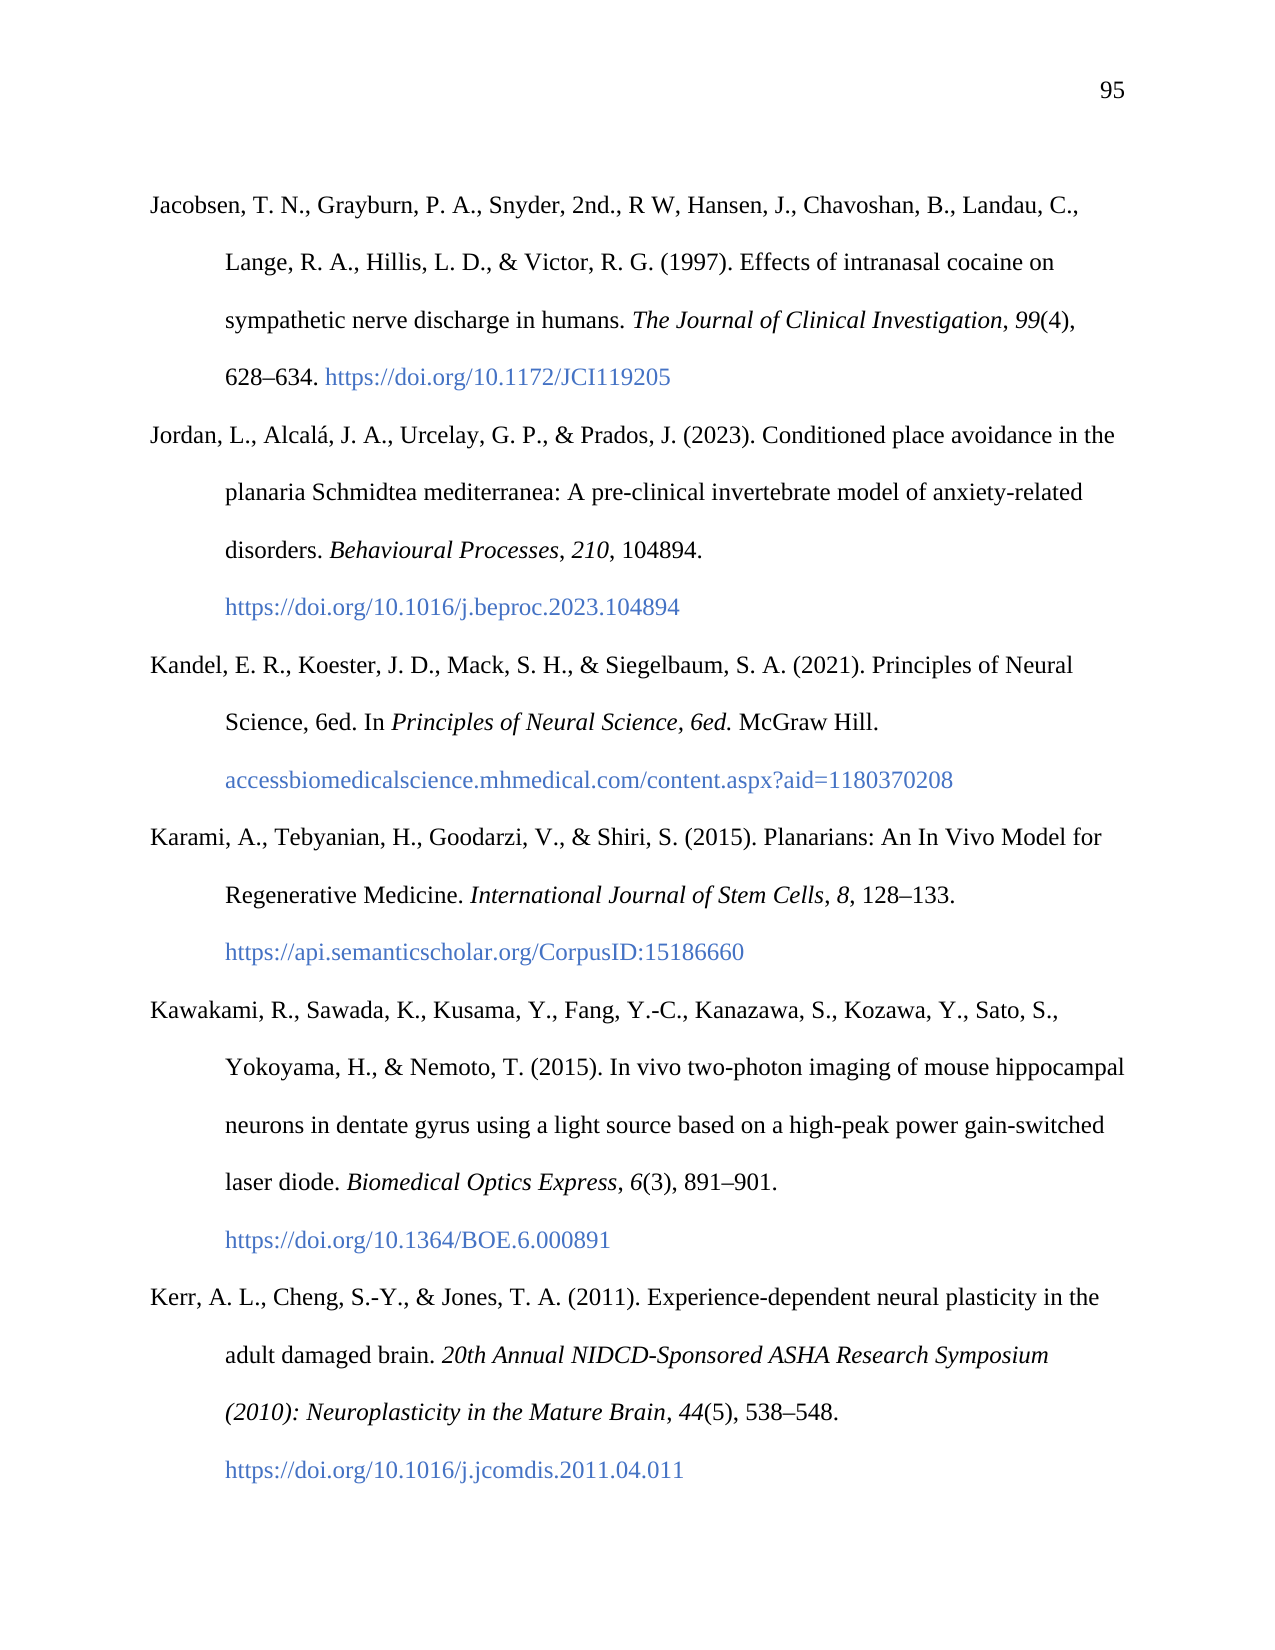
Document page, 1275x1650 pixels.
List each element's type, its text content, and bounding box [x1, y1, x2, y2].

text Jacobsen, T. N., Grayburn, P. A., Snyder, 2nd., R W, Hansen, J., Chavoshan, B., Landau, C., Lange, R. A., Hillis, L. D., & Victor, R. G. (1997). Effects of intranasal cocaine on sympathetic nerve discharge in humans. The Journal of Clinical Investigation, 99(4), 628–634. https://doi.org/10.1172/JCI119205 [150, 190, 1125, 391]
text Kandel, E. R., Koester, J. D., Mack, S. H., & Siegelbaum, S. A. (2021). Principles of Neural Science, 6ed. In Principles of Neural Science, 6ed. McGraw Hill. accessbiomedicalscience.mhmedical.com/content.aspx?aid=1180370208 [150, 650, 1125, 794]
text Karami, A., Tebyanian, H., Goodarzi, V., & Shiri, S. (2015). Planarians: An In Vivo Model for Regenerative Medicine. International Journal of Stem Cells, 8, 128–133. https://api.semanticscholar.org/CorpusID:15186660 [150, 822, 1125, 966]
text Kawakami, R., Sawada, K., Kusama, Y., Fang, Y.-C., Kanazawa, S., Kozawa, Y., Sato, S., Yokoyama, H., & Nemoto, T. (2015). In vivo two-photon imaging of mouse hippocampal neurons in dentate gyrus using a light source based on a high-peak power gain-switched laser diode. Biomedical Optics Express, 6(3), 891–901. https://doi.org/10.1364/BOE.6.000891 [150, 995, 1125, 1254]
text Kerr, A. L., Cheng, S.-Y., & Jones, T. A. (2011). Experience-dependent neural plasticity in the adult damaged brain. 20th Annual NIDCD-Sponsored ASHA Research Symposium (2010): Neuroplasticity in the Mature Brain, 44(5), 538–548. https://doi.org/10.1016/j.jcomdis.2011.04.011 [150, 1282, 1125, 1484]
text Jordan, L., Alcalá, J. A., Urcelay, G. P., & Prados, J. (2023). Conditioned place avoidance in the planaria Schmidtea mediterranea: A pre-clinical invertebrate model of anxiety-related disorders. Behavioural Processes, 210, 104894. https://doi.org/10.1016/j.beproc.2023.104894 [150, 420, 1125, 621]
